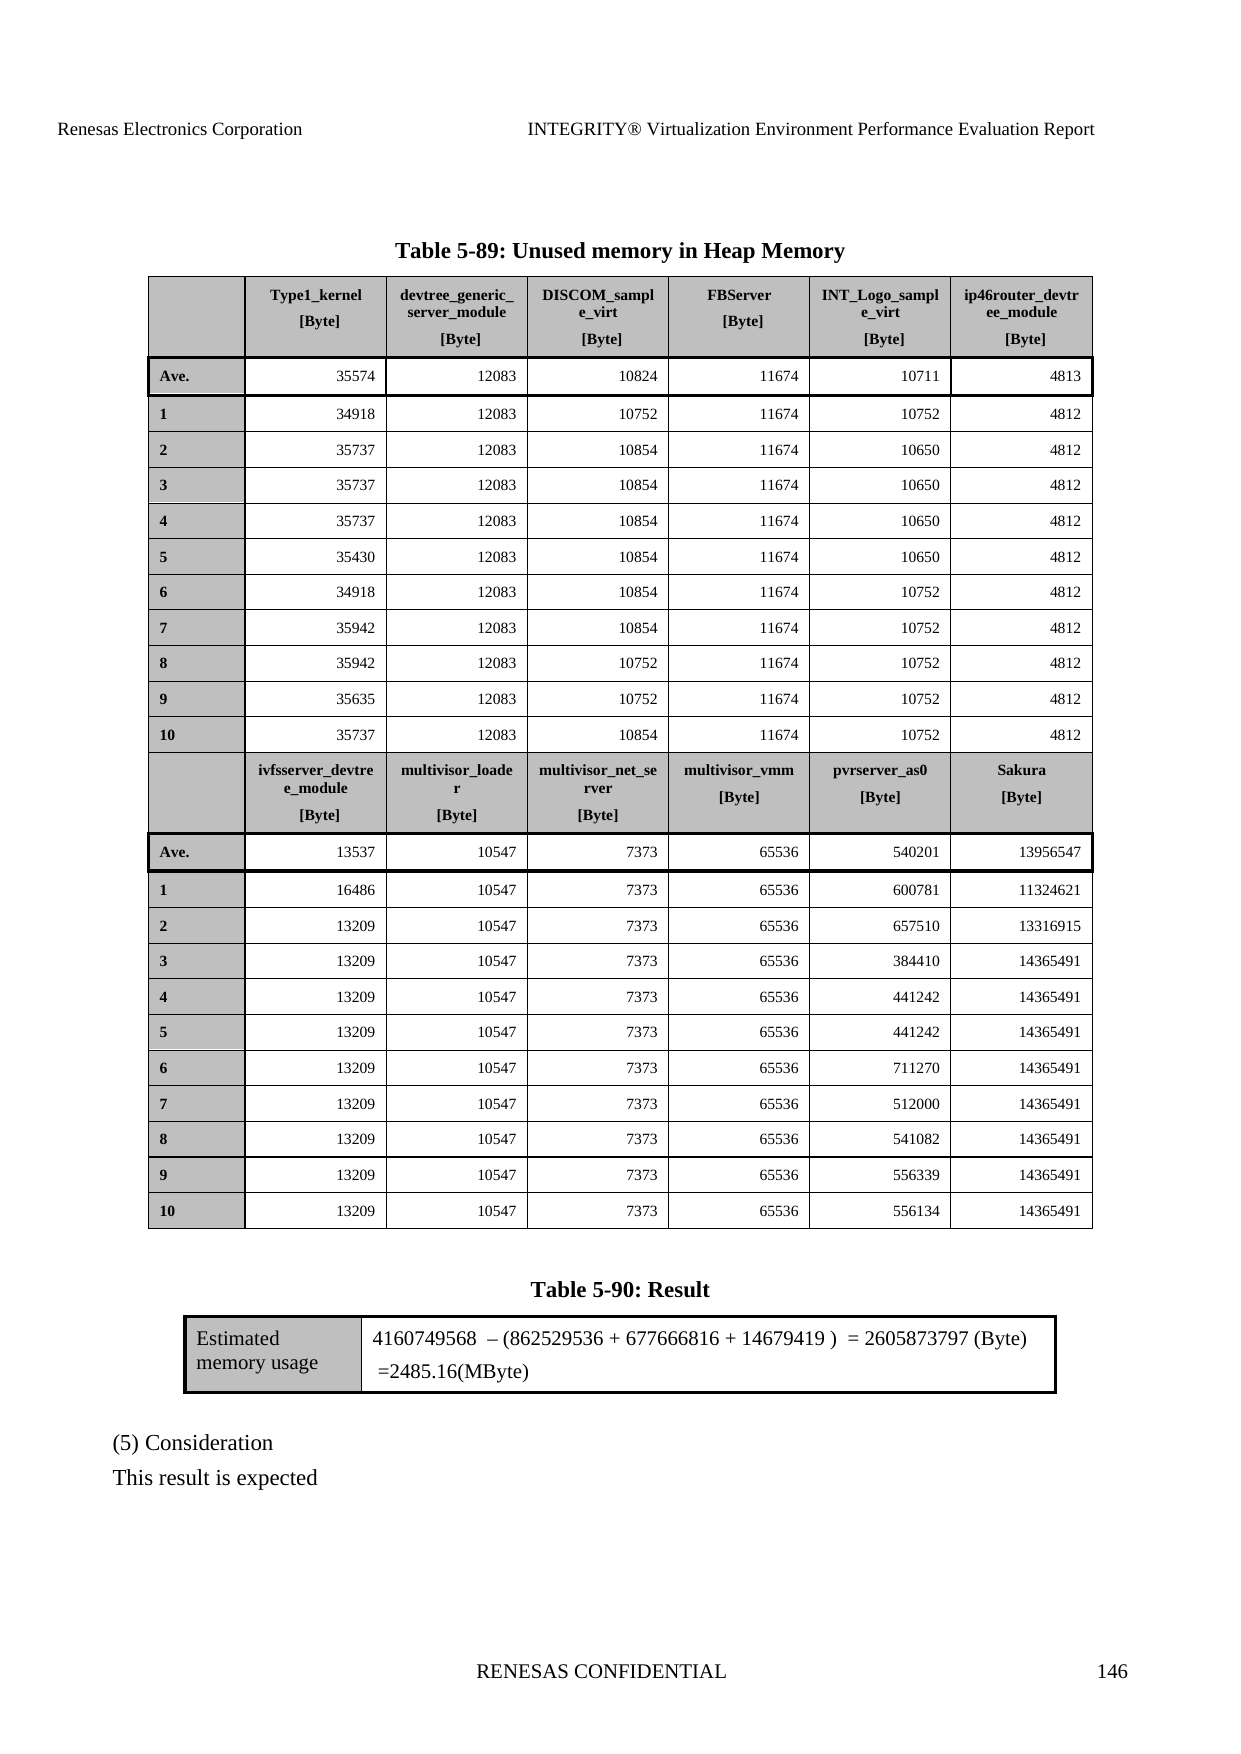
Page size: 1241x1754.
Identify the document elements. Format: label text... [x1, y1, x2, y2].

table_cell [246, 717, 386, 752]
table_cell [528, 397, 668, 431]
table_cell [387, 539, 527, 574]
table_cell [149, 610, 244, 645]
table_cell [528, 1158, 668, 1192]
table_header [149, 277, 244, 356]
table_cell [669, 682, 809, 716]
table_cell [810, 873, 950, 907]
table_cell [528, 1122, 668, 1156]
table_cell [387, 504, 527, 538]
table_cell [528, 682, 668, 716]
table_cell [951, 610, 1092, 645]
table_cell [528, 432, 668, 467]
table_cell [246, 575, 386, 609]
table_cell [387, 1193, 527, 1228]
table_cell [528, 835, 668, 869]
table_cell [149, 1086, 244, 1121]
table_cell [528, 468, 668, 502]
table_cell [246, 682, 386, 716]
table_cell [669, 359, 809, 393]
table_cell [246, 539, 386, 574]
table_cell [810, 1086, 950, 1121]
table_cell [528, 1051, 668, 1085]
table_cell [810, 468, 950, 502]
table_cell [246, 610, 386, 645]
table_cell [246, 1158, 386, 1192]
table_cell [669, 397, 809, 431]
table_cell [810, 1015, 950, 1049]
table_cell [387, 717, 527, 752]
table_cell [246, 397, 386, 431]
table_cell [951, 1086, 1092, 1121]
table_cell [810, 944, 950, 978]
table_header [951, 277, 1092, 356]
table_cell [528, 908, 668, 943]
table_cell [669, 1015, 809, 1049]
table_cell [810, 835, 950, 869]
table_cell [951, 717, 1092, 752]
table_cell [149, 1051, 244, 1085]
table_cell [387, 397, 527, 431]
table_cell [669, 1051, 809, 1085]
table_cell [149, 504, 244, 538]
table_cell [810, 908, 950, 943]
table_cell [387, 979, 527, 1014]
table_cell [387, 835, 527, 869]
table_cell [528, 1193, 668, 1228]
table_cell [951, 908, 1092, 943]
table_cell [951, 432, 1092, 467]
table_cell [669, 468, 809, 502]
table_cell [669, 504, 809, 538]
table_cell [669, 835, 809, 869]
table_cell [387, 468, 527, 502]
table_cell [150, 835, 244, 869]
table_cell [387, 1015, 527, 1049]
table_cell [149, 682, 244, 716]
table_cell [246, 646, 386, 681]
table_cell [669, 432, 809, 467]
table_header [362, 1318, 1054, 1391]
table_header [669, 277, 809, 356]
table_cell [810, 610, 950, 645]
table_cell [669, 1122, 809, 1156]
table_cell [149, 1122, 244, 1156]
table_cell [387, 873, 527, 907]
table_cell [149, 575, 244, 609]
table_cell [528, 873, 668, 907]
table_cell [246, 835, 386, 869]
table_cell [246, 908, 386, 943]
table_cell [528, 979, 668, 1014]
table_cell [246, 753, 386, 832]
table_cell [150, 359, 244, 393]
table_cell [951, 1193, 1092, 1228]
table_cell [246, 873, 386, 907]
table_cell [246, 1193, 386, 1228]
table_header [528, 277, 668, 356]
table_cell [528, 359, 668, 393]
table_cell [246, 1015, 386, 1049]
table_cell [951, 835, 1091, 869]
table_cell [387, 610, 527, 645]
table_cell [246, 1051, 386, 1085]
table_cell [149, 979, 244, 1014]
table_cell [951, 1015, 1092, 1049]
list Consideration [112, 1429, 1128, 1455]
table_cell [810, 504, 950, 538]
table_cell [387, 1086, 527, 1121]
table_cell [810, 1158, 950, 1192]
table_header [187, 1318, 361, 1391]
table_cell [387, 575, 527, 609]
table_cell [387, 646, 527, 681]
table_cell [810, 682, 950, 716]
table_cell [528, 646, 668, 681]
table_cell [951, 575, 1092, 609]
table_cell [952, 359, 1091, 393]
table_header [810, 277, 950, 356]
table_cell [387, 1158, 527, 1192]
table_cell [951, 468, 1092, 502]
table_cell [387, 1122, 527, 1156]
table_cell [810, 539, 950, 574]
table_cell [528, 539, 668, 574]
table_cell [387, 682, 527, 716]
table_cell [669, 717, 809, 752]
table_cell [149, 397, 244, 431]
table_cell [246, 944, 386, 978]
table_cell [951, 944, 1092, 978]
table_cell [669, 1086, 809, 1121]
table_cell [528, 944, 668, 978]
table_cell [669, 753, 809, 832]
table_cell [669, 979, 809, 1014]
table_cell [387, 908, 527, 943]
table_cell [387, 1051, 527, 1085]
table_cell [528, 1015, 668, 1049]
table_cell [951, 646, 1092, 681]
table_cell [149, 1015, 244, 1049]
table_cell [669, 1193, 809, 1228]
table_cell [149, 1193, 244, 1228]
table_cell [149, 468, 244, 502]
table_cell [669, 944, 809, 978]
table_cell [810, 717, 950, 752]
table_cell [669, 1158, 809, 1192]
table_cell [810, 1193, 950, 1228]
text This result is expected [112, 1463, 1128, 1490]
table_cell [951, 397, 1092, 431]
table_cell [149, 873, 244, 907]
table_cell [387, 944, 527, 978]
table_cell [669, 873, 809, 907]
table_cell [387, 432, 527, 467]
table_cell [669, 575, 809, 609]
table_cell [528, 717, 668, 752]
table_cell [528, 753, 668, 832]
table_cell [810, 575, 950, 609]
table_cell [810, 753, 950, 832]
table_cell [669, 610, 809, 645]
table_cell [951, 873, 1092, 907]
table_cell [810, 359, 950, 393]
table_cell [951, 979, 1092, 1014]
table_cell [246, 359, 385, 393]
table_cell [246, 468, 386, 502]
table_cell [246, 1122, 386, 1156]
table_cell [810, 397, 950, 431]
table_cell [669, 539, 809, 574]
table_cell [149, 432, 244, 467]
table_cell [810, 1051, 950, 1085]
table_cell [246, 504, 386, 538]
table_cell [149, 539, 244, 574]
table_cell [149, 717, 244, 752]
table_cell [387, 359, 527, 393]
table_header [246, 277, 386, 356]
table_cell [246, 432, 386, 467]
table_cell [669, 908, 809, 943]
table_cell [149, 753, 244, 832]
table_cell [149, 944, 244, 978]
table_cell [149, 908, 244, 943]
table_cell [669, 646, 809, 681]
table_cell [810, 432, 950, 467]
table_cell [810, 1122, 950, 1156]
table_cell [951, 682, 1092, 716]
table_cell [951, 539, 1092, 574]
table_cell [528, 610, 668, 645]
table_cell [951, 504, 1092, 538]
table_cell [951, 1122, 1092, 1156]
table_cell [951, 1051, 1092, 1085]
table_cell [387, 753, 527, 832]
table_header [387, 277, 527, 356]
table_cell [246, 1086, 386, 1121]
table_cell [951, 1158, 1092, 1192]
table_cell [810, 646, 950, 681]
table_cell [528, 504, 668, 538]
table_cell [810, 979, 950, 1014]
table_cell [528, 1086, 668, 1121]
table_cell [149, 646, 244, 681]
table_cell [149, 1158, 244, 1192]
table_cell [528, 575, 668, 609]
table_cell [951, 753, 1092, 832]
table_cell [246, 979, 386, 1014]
